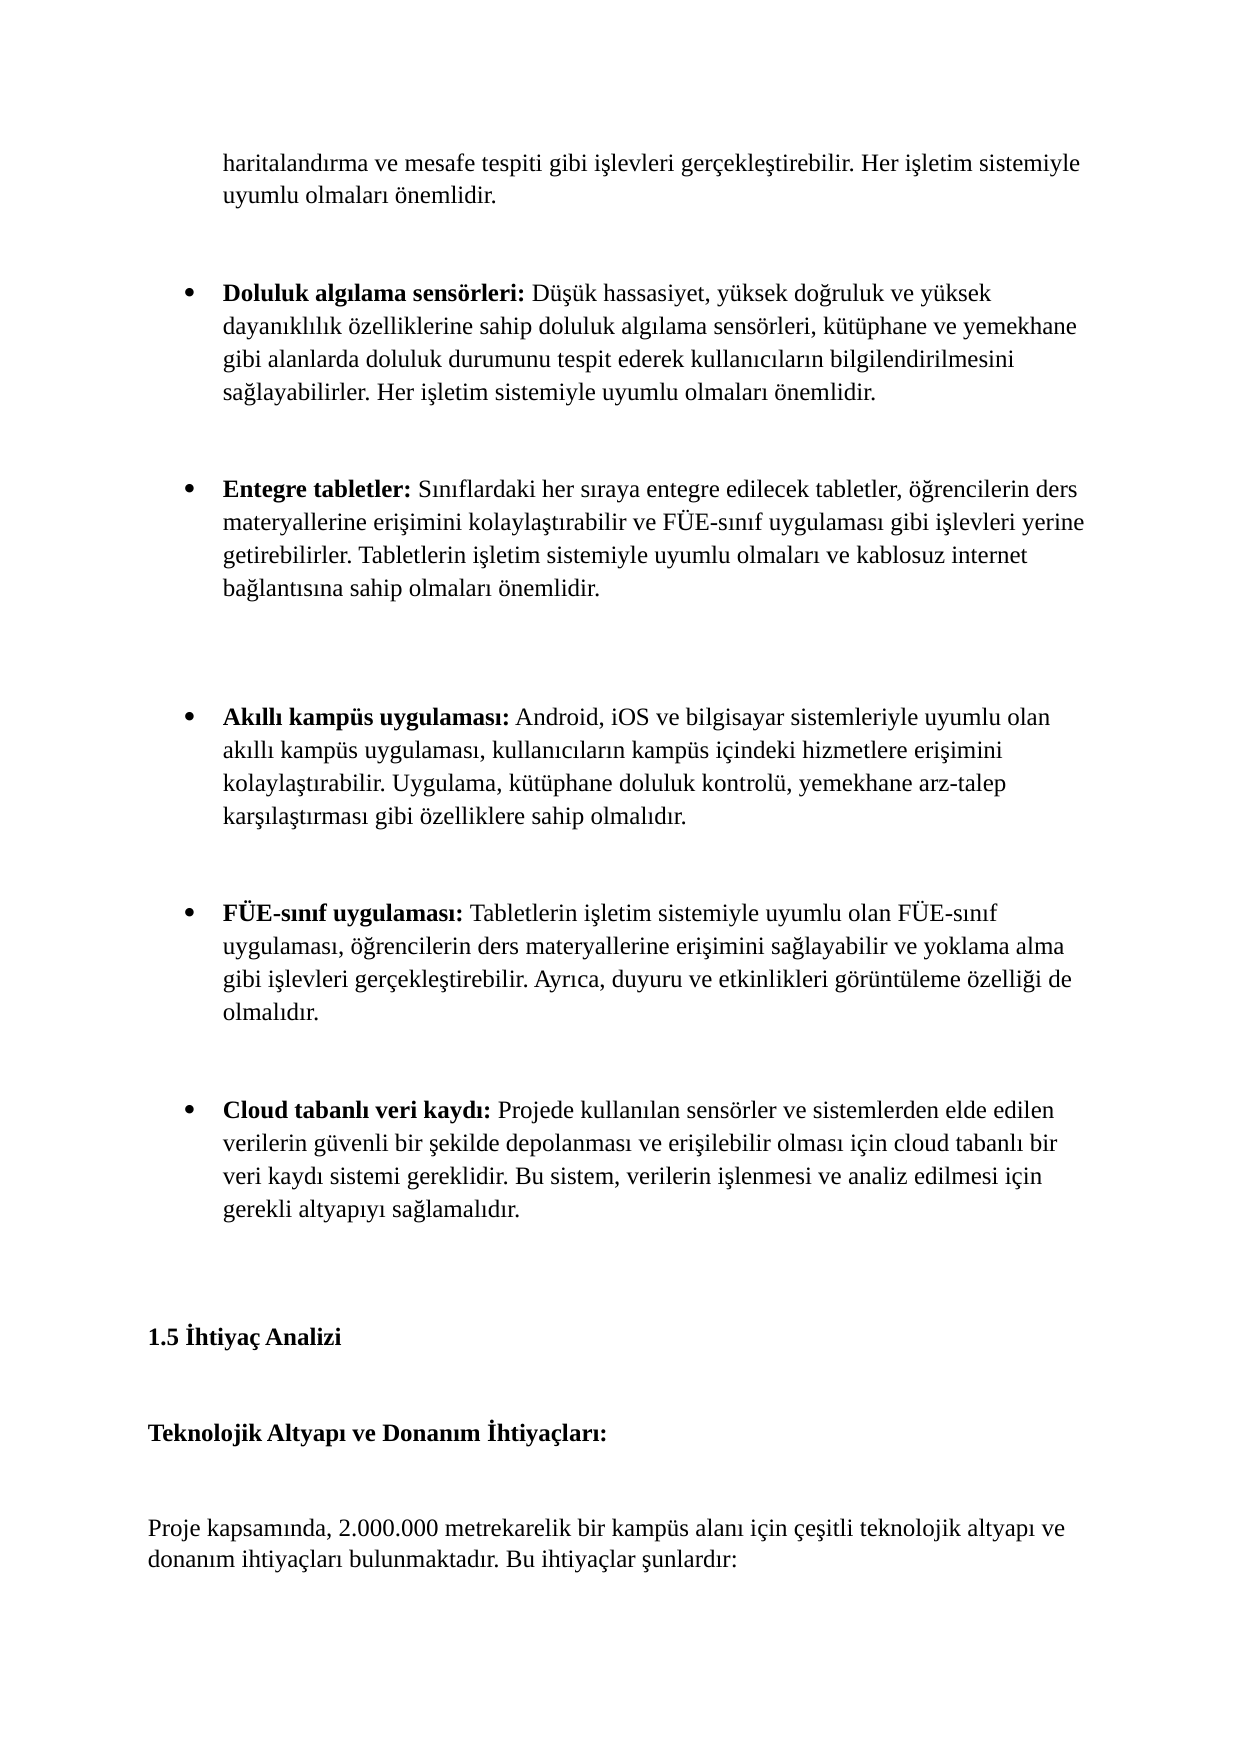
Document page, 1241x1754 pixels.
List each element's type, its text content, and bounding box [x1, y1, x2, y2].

text 1.5 İhtiyaç Analizi [148, 1322, 1093, 1351]
list Cloud tabanlı veri kaydı: Projede kullanılan sensörler ve sistemlerden elde edilen verilerin güvenli bir şekilde depolanması ve erişilebilir olması için cloud tabanlı bir veri kaydı sistemi gereklidir. Bu sistem, verilerin işlenmesi ve analiz edilmesi için gerekli altyapıyı sağlamalıdır. [185, 1095, 1093, 1223]
list Entegre tabletler: Sınıflardaki her sıraya entegre edilecek tabletler, öğrencilerin ders materyallerine erişimini kolaylaştırabilir ve FÜE-sınıf uygulaması gibi işlevleri yerine getirebilirler. Tabletlerin işletim sistemiyle uyumlu olmaları ve kablosuz internet bağlantısına sahip olmaları önemlidir. [185, 474, 1093, 602]
list Akıllı kampüs uygulaması: Android, iOS ve bilgisayar sistemleriyle uyumlu olan akıllı kampüs uygulaması, kullanıcıların kampüs içindeki hizmetlere erişimini kolaylaştırabilir. Uygulama, kütüphane doluluk kontrolü, yemekhane arz-talep karşılaştırması gibi özelliklere sahip olmalıdır. [185, 702, 1093, 830]
text Proje kapsamında, 2.000.000 metrekarelik bir kampüs alanı için çeşitli teknolojik altyapı ve donanım ihtiyaçları bulunmaktadır. Bu ihtiyaçlar şunlardır: [148, 1513, 1093, 1573]
text Teknolojik Altyapı ve Donanım İhtiyaçları: [148, 1418, 1093, 1447]
list Doluluk algılama sensörleri: Düşük hassasiyet, yüksek doğruluk ve yüksek dayanıklılık özelliklerine sahip doluluk algılama sensörleri, kütüphane ve yemekhane gibi alanlarda doluluk durumunu tespit ederek kullanıcıların bilgilendirilmesini sağlayabilirler. Her işletim sistemiyle uyumlu olmaları önemlidir. [185, 278, 1093, 406]
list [185, 148, 1093, 209]
list FÜE-sınıf uygulaması: Tabletlerin işletim sistemiyle uyumlu olan FÜE-sınıf uygulaması, öğrencilerin ders materyallerine erişimini sağlayabilir ve yoklama alma gibi işlevleri gerçekleştirebilir. Ayrıca, duyuru ve etkinlikleri görüntüleme özelliği de olmalıdır. [185, 898, 1093, 1026]
